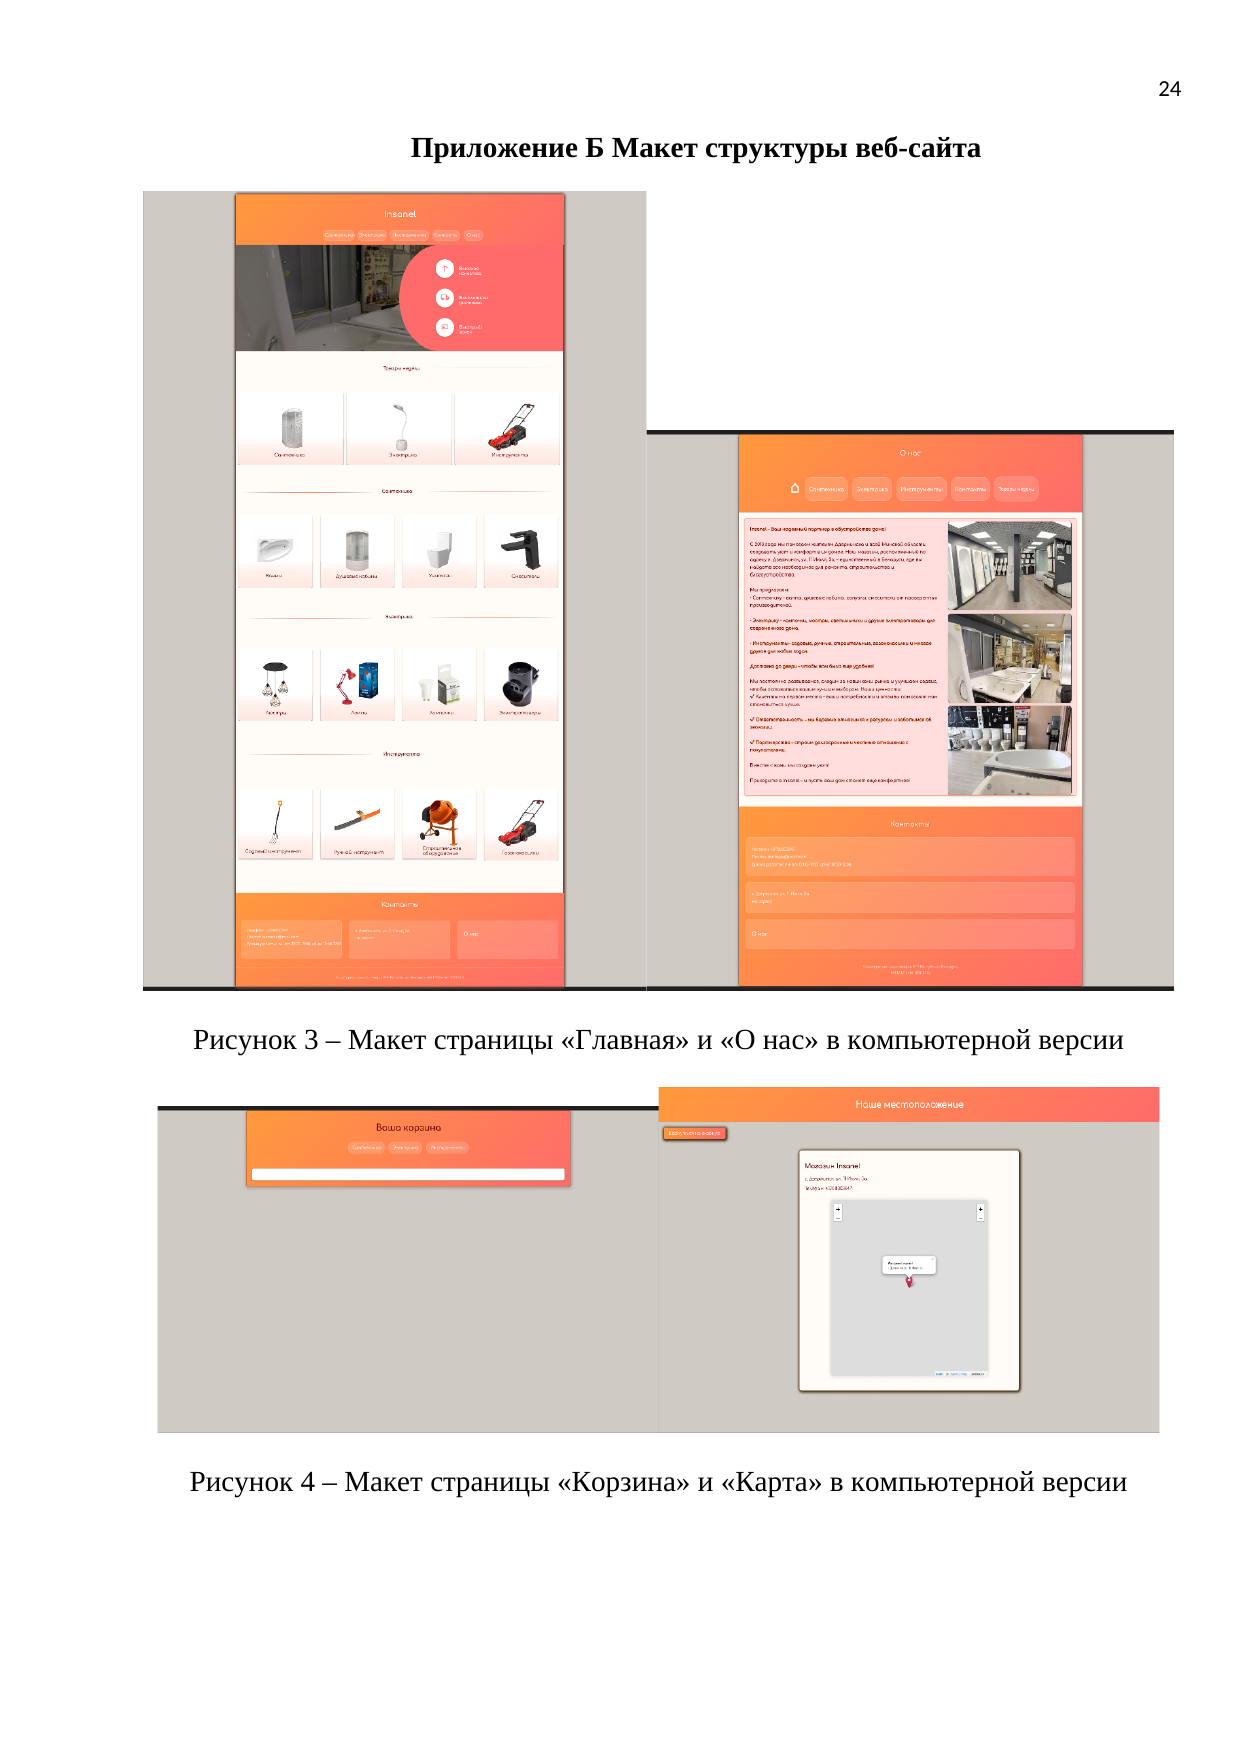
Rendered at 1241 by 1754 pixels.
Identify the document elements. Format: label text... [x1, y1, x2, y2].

subtitle Приложение Б Макет структуры веб-сайта [136, 130, 1181, 163]
text Рисунок 3 – Макет страницы «Главная» и «О нас» в компьютерной версии [136, 1022, 1181, 1055]
picture [157, 1087, 1160, 1433]
picture [143, 191, 1174, 991]
text Рисунок 4 – Макет страницы «Корзина» и «Карта» в компьютерной версии [136, 1464, 1181, 1497]
